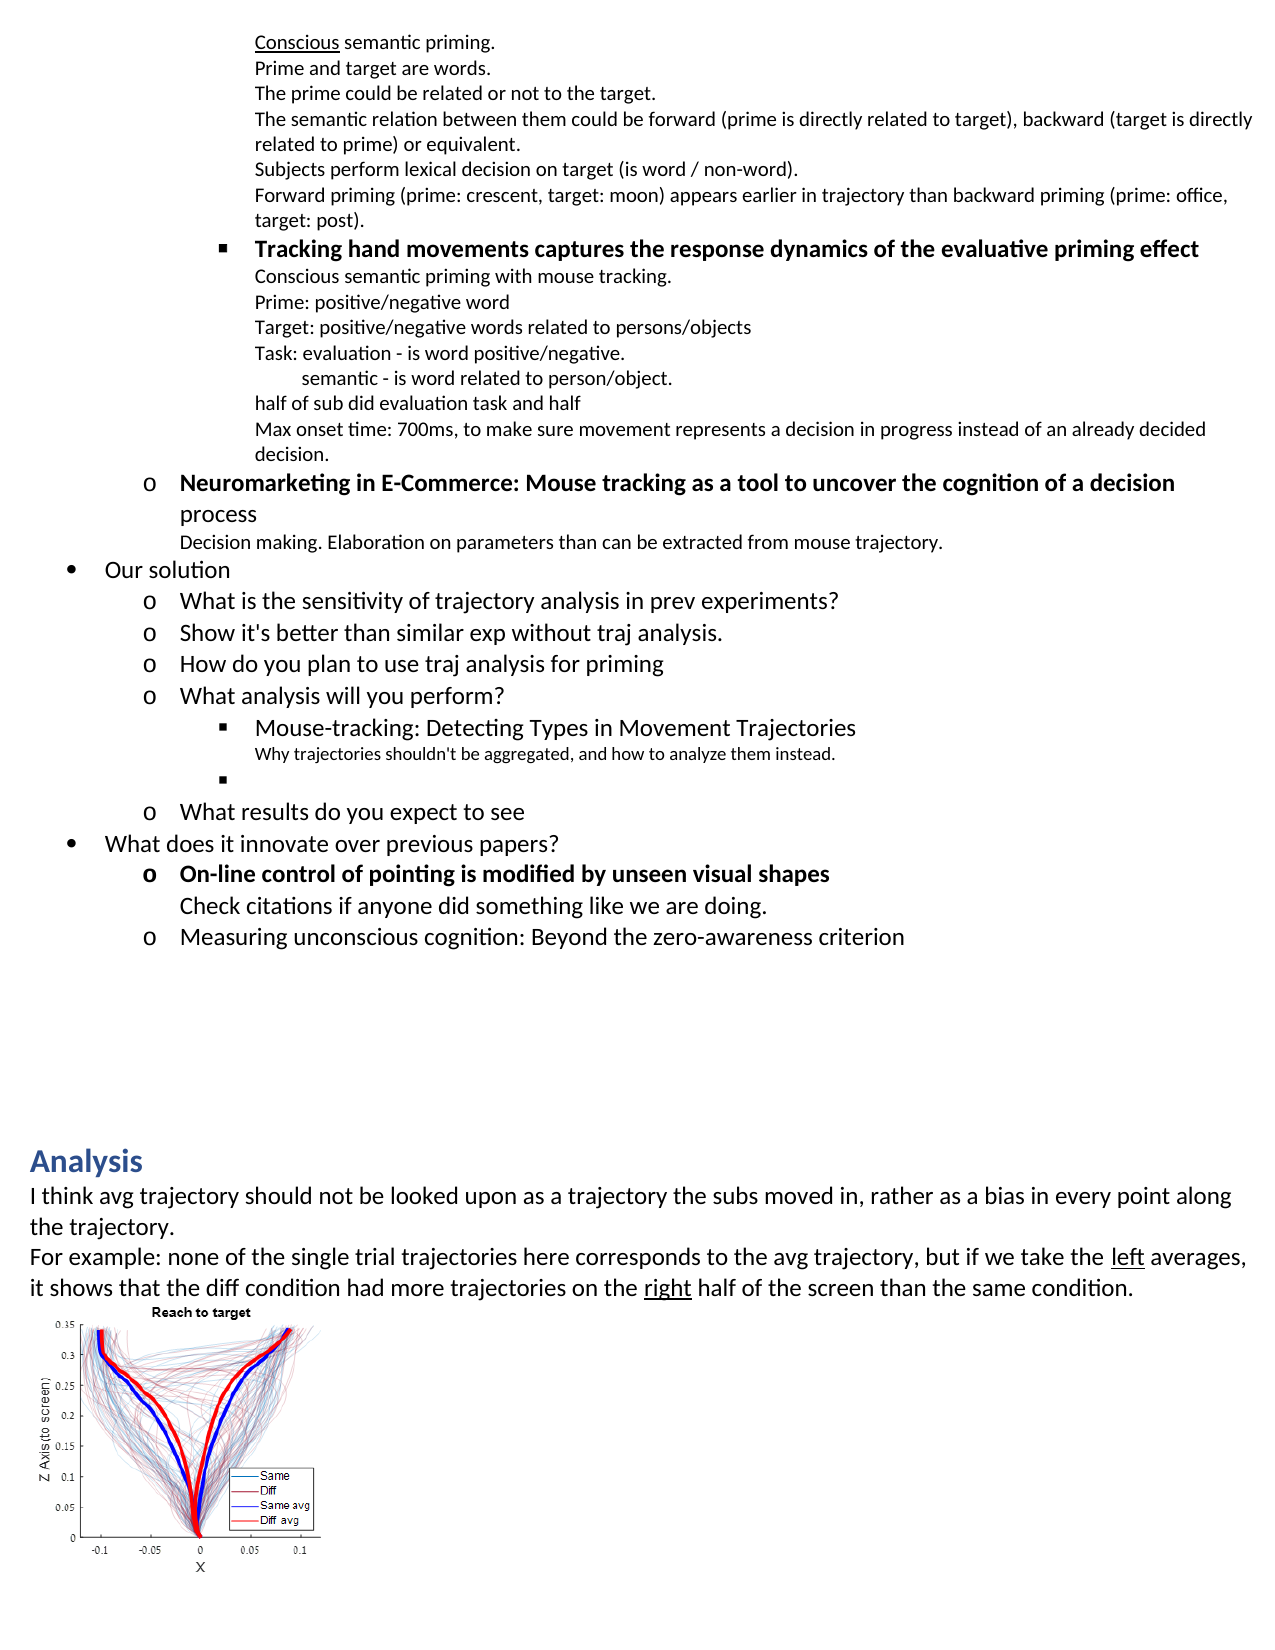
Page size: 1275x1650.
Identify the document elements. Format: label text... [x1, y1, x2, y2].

text The semantic relation between them could be forward (prime is directly related to target), backward (target is directly related to prime) or equivalent. [254, 106, 1255, 157]
list Show it's better than similar exp without traj analysis. [142, 617, 1255, 648]
list Our solution [67, 554, 1255, 585]
text For example: none of the single trial trajectories here corresponds to the avg trajectory, but if we take the left averages, it shows that the diff condition had more trajectories on the right half of the screen than the same condition. [29, 1241, 1255, 1302]
text Subjects perform lexical decision on target (is word / non-word). [254, 157, 1255, 182]
text Forward priming (prime: crescent, target: moon) appears earlier in trajectory than backward priming (prime: office, target: post). [254, 182, 1255, 233]
list Measuring unconscious cognition: Beyond the zero-awareness criterion [142, 921, 1255, 952]
list How do you plan to use traj analysis for priming [142, 648, 1255, 680]
text half of sub did evaluation task and half [254, 391, 1255, 416]
text The prime could be related or not to the target. [254, 80, 1255, 106]
text Prime and target are words. [254, 55, 1255, 80]
text semantic - is word related to person/object. [254, 365, 1255, 391]
text Target: positive/negative words related to persons/objects [254, 314, 1255, 340]
text Conscious semantic priming with mouse tracking. [254, 263, 1255, 289]
list What does it innovate over previous papers? [67, 828, 1255, 858]
list What analysis will you perform? [142, 680, 1255, 712]
list On-line control of pointing is modified by unseen visual shapes [142, 858, 1255, 890]
list Tracking hand movements captures the response dynamics of the evaluative priming effect [217, 233, 1255, 263]
text Check citations if anyone did something like we are doing. [104, 890, 1255, 921]
text Prime: positive/negative word [254, 289, 1255, 314]
text Decision making. Elaboration on parameters than can be extracted from mouse trajectory. [179, 529, 1255, 554]
text I think avg trajectory should not be looked upon as a trajectory the subs moved in, rather as a bias in every point along the trajectory. [29, 1180, 1255, 1241]
text Max onset time: 700ms, to make sure movement represents a decision in progress instead of an already decided decision. [254, 416, 1255, 467]
list What results do you expect to see [142, 796, 1255, 828]
text Task: evaluation - is word positive/negative. [254, 340, 1255, 365]
text Conscious semantic priming. [254, 29, 1255, 55]
subtitle Analysis [29, 1140, 1255, 1180]
list Mouse-tracking: Detecting Types in Movement Trajectories [217, 712, 1255, 743]
text Why trajectories shouldn't be aggregated, and how to analyze them instead. [254, 743, 1255, 766]
picture [29, 1302, 332, 1584]
list What is the sensitivity of trajectory analysis in prev experiments? [142, 585, 1255, 617]
list Neuromarketing in E-Commerce: Mouse tracking as a tool to uncover the cognition of a decision process [142, 467, 1255, 529]
